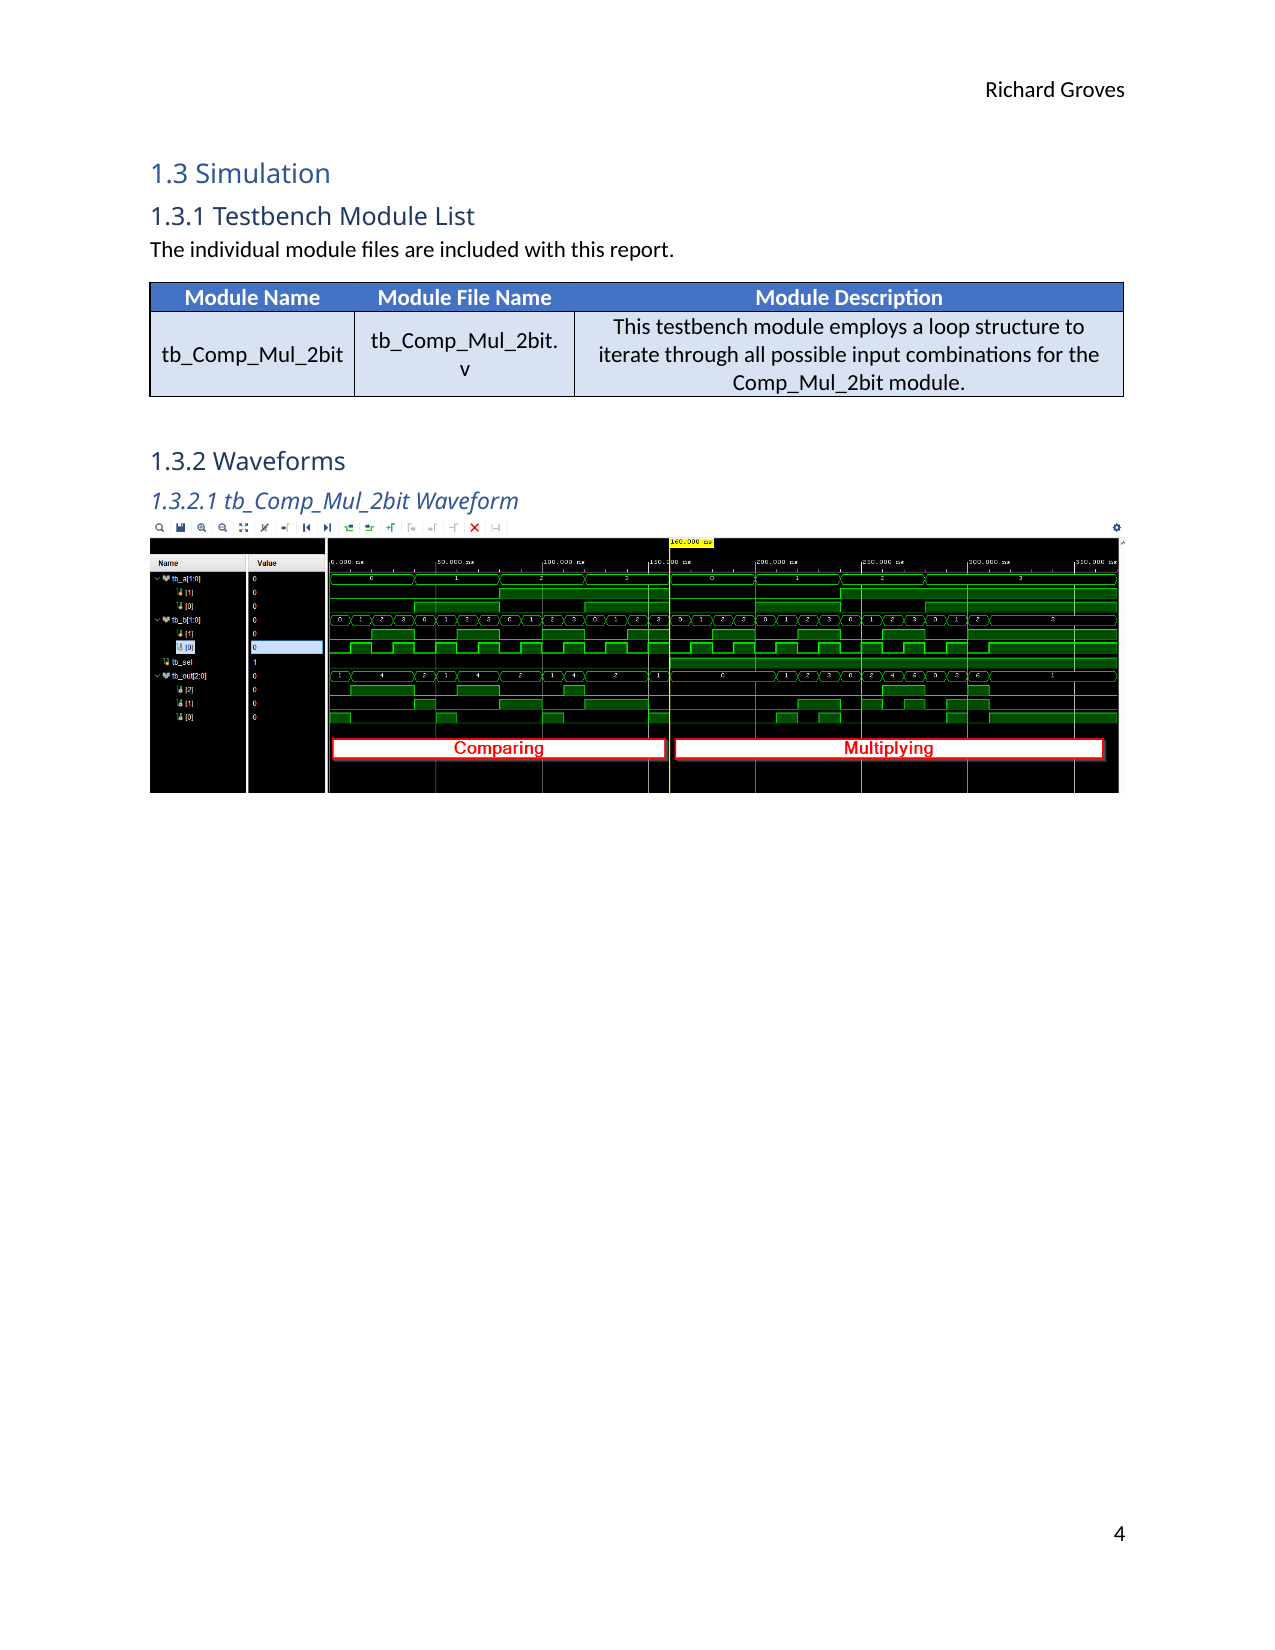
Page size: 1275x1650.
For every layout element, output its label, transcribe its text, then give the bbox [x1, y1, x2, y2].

text The individual module files are included with this report. [150, 235, 1125, 263]
subtitle 1.3 Simulation [150, 154, 1125, 191]
table_cell tb_Comp_Mul_2bit [151, 312, 354, 396]
subtitle 1.3.1 Testbench Module List [150, 198, 1125, 232]
subtitle 1.3.2 Waveforms [150, 444, 1125, 478]
subtitle 1.3.2.1 tb_Comp_Mul_2bit Waveform [150, 485, 1125, 516]
picture [150, 518, 1125, 793]
table_cell This testbench module employs a loop structure to iterate through all possible input combinations for the Comp_Mul_2bit module. [575, 312, 1123, 396]
table_cell tb_Comp_Mul_2bit.v [355, 312, 574, 396]
table_header Module Name [151, 283, 354, 311]
table_header Module File Name [355, 283, 574, 311]
table_header Module Description [575, 283, 1123, 311]
